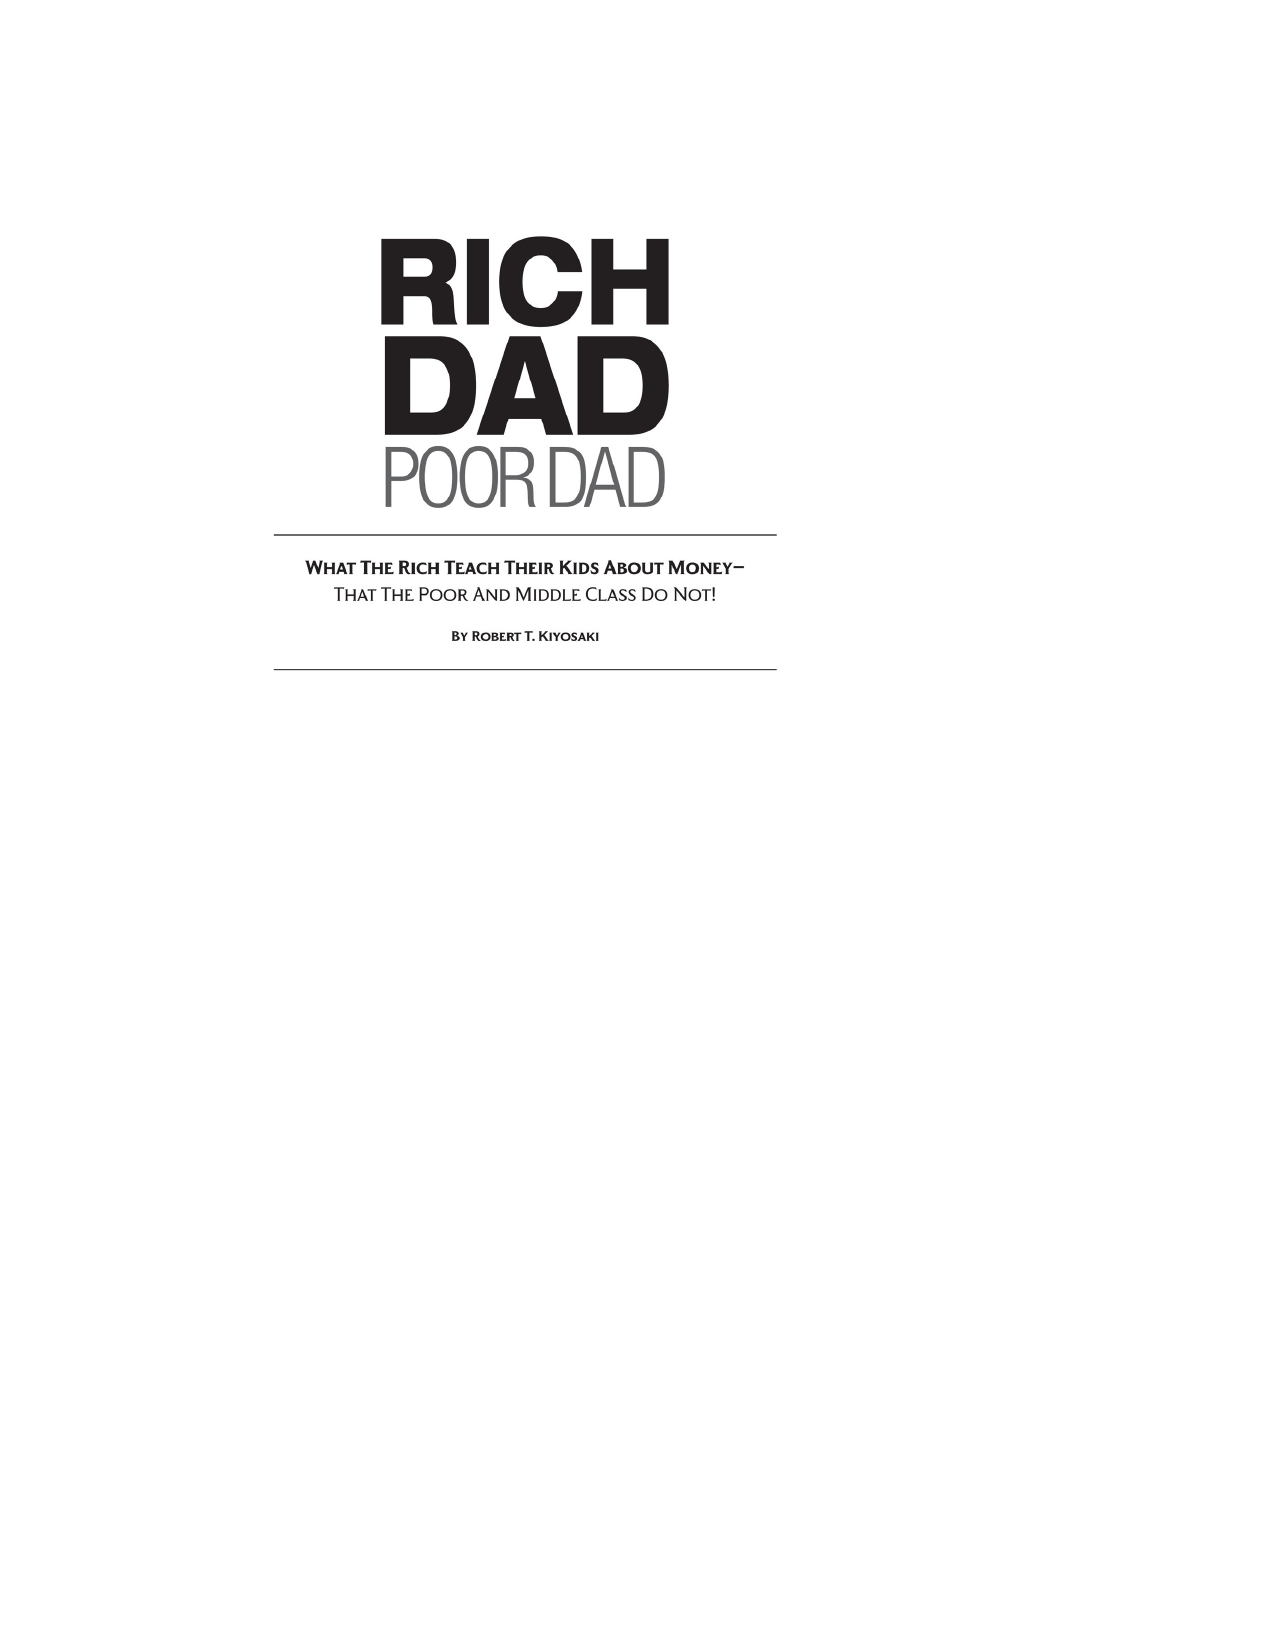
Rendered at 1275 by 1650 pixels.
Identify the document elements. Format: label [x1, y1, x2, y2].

picture [223, 150, 827, 1088]
